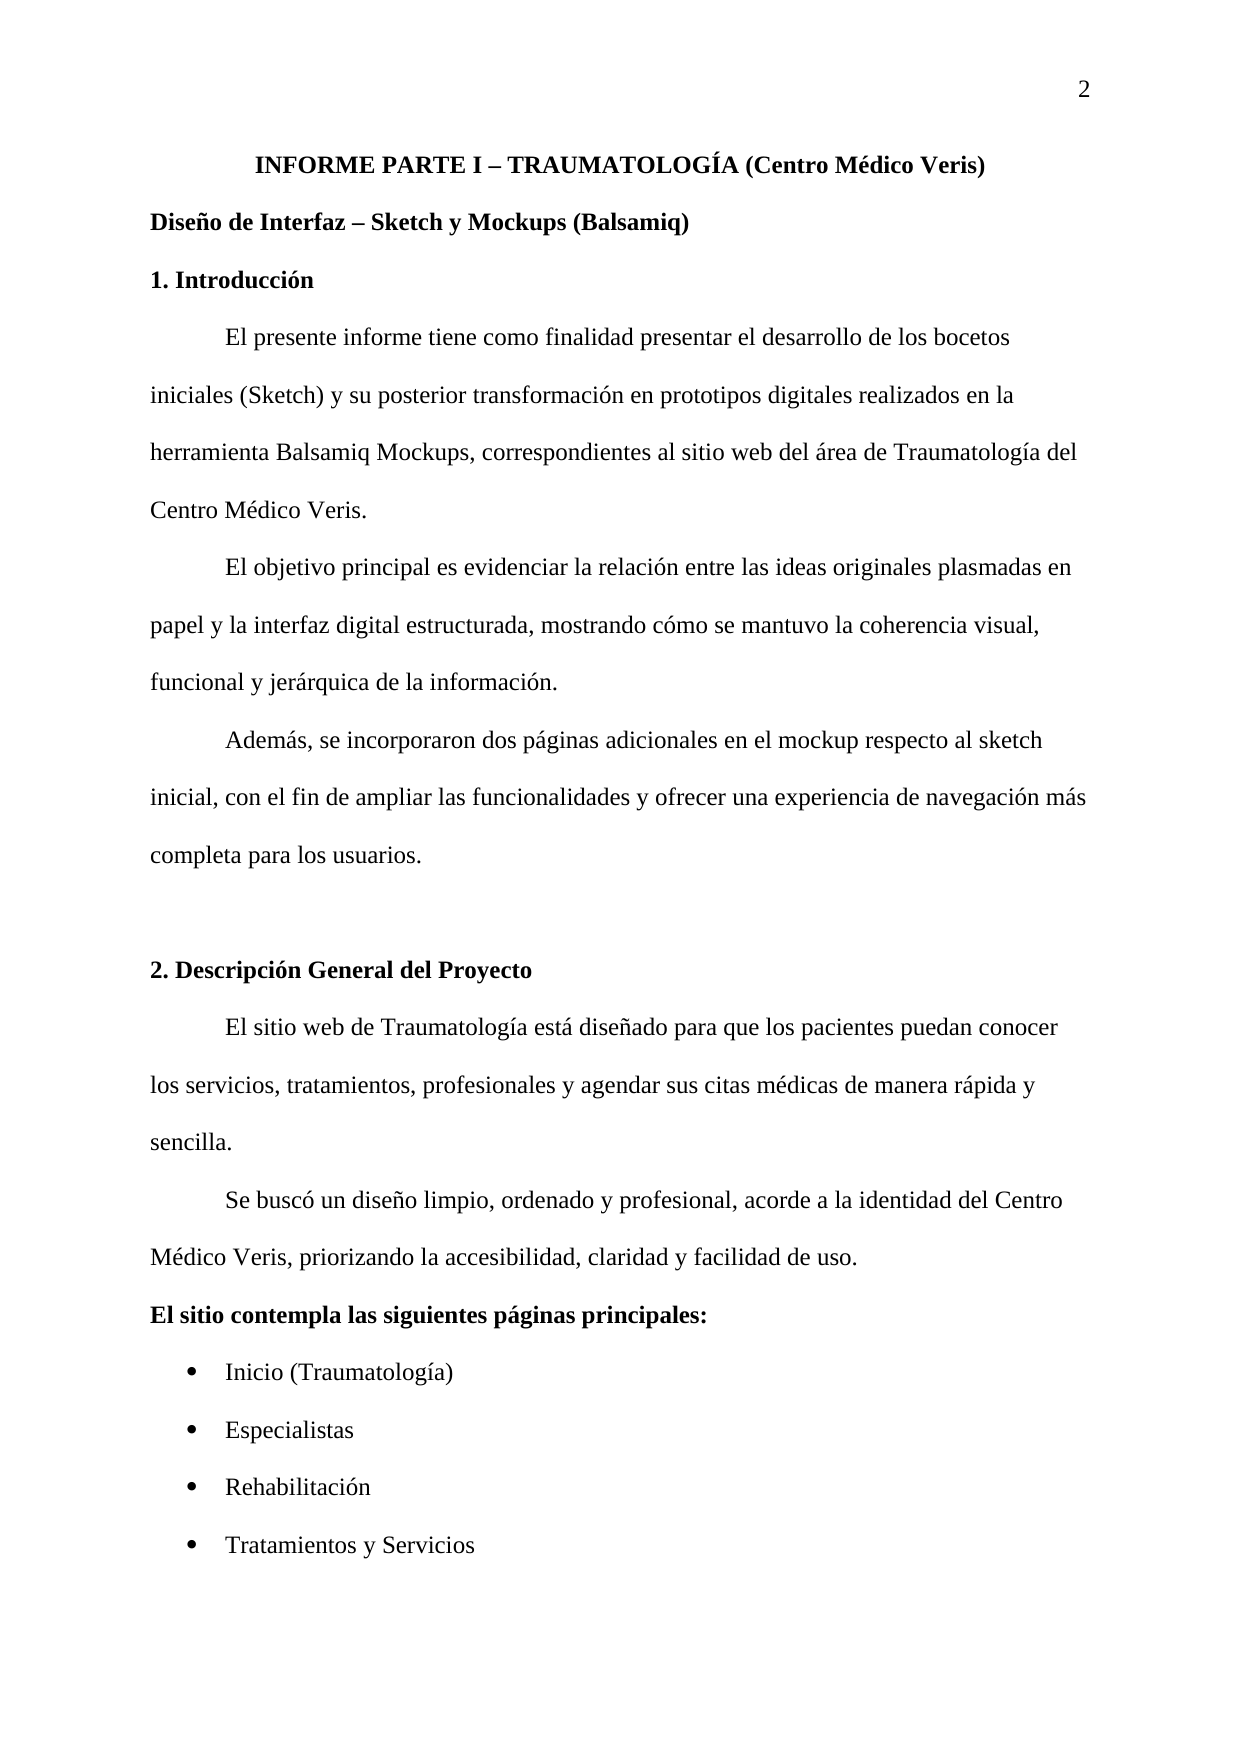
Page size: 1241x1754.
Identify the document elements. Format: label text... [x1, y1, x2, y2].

text El presente informe tiene como finalidad presentar el desarrollo de los bocetos iniciales (Sketch) y su posterior transformación en prototipos digitales realizados en la herramienta Balsamiq Mockups, correspondientes al sitio web del área de Traumatología del Centro Médico Veris. [150, 322, 1090, 524]
text 2. Descripción General del Proyecto [150, 955, 1090, 984]
text El sitio contempla las siguientes páginas principales: [150, 1300, 1090, 1329]
text 1. Introducción [150, 265, 1090, 294]
text INFORME PARTE I – TRAUMATOLOGÍA (Centro Médico Veris) [150, 150, 1090, 179]
text Diseño de Interfaz – Sketch y Mockups (Balsamiq) [150, 207, 1090, 236]
text El objetivo principal es evidenciar la relación entre las ideas originales plasmadas en papel y la interfaz digital estructurada, mostrando cómo se mantuvo la coherencia visual, funcional y jerárquica de la información. [150, 552, 1090, 696]
list Inicio (Traumatología) [187, 1357, 1090, 1386]
list Rehabilitación [187, 1472, 1090, 1501]
list Tratamientos y Servicios [187, 1530, 1090, 1559]
text Además, se incorporaron dos páginas adicionales en el mockup respecto al sketch inicial, con el fin de ampliar las funcionalidades y ofrecer una experiencia de navegación más completa para los usuarios. [150, 725, 1090, 869]
list Especialistas [187, 1415, 1090, 1444]
text Se buscó un diseño limpio, ordenado y profesional, acorde a la identidad del Centro Médico Veris, priorizando la accesibilidad, claridad y facilidad de uso. [150, 1185, 1090, 1271]
text El sitio web de Traumatología está diseñado para que los pacientes puedan conocer los servicios, tratamientos, profesionales y agendar sus citas médicas de manera rápida y sencilla. [150, 1012, 1090, 1156]
